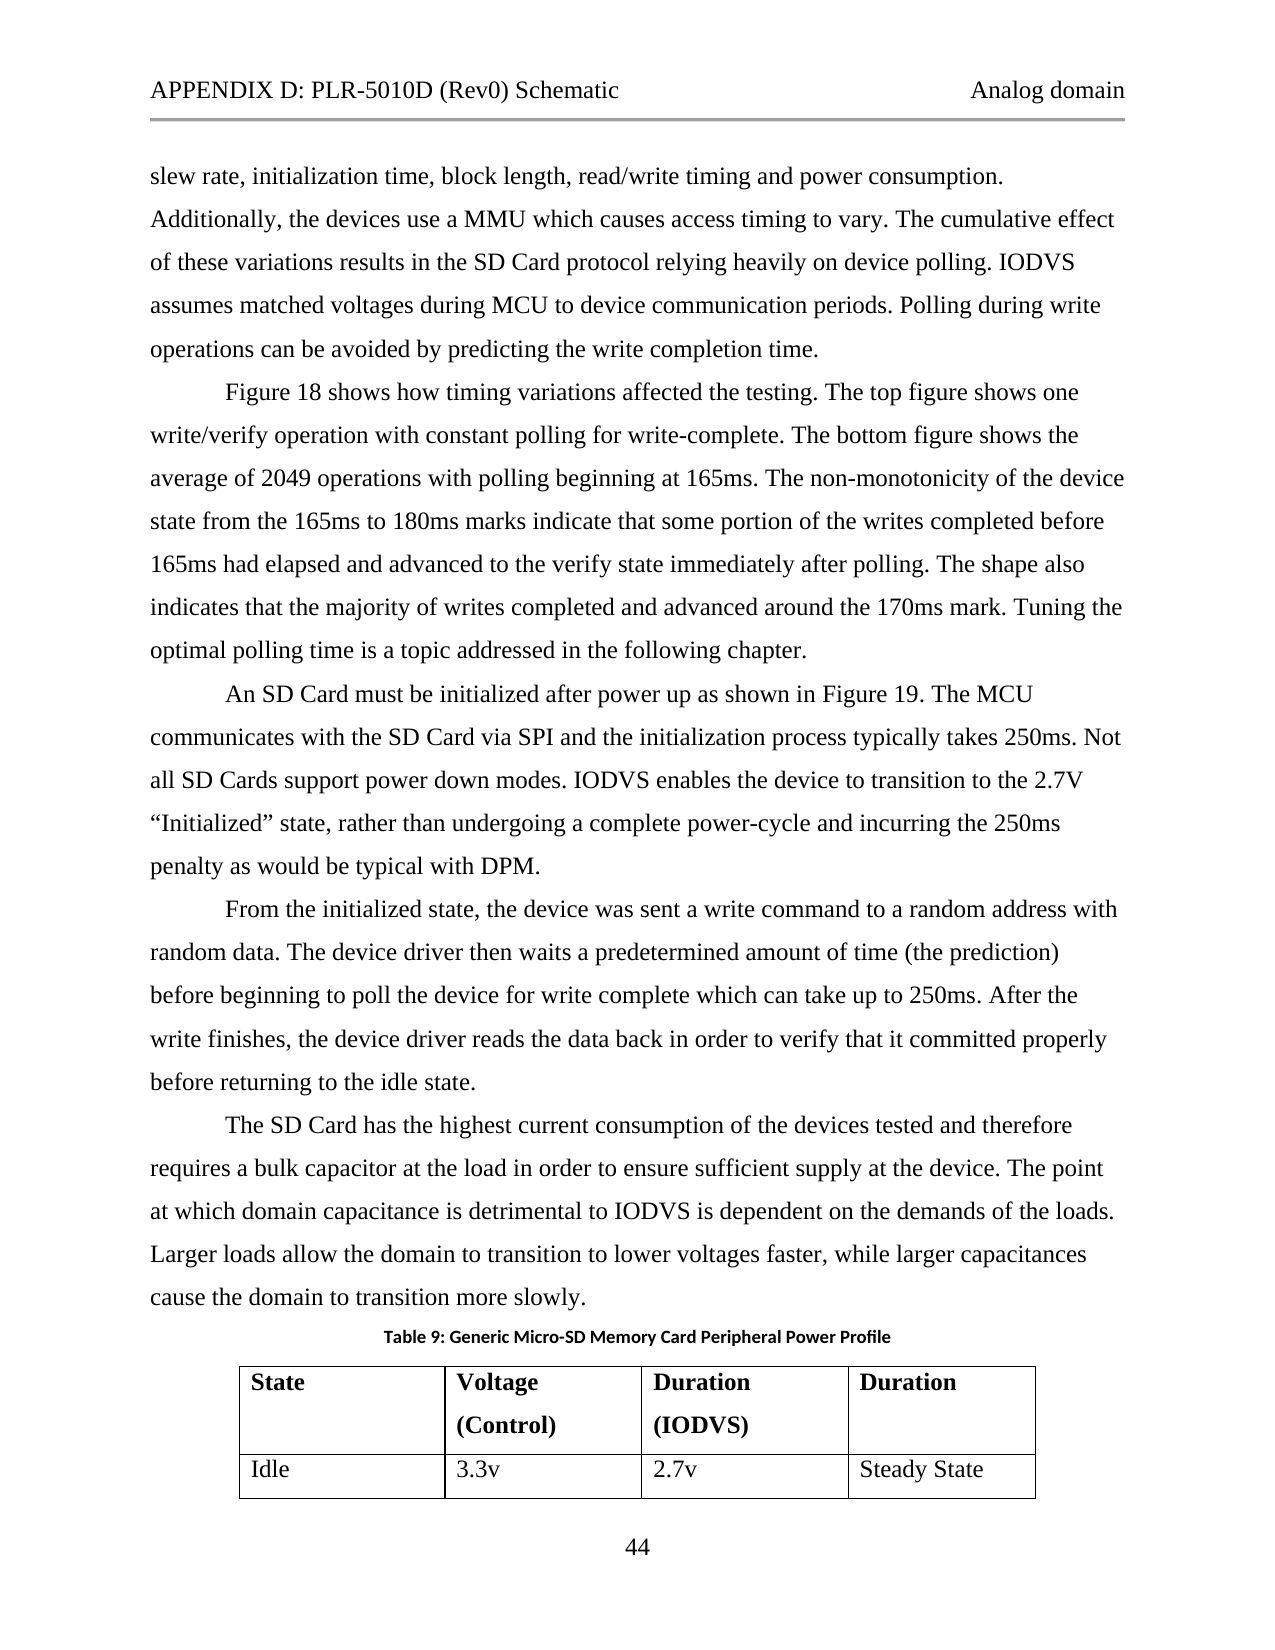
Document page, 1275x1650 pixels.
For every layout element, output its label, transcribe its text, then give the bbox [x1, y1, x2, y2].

text An SD Card must be initialized after power up as shown in Figure 19. The MCU communicates with the SD Card via SPI and the initialization process typically takes 250ms. Not all SD Cards support power down modes. IODVS enables the device to transition to the 2.7V “Initialized” state, rather than undergoing a complete power-cycle and incurring the 250ms penalty as would be typical with DPM. [150, 679, 1125, 880]
table_cell Idle [240, 1455, 444, 1497]
text From the initialized state, the device was sent a write command to a random address with random data. The device driver then waits a predetermined amount of time (the prediction) before beginning to poll the device for write complete which can take up to 250ms. After the write finishes, the device driver reads the data back in order to verify that it committed properly before returning to the idle state. [150, 894, 1125, 1096]
table_cell 3.3v [446, 1455, 641, 1497]
table_cell Steady State [849, 1455, 1035, 1497]
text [150, 161, 1125, 362]
table_header State [240, 1367, 444, 1453]
table_header Duration [849, 1367, 1035, 1453]
table_header Duration (IODVS) [642, 1367, 848, 1453]
text Figure 18 shows how timing variations affected the testing. The top figure shows one write/verify operation with constant polling for write-complete. The bottom figure shows the average of 2049 operations with polling beginning at 165ms. The non-monotonicity of the device state from the 165ms to 180ms marks indicate that some portion of the writes completed before 165ms had elapsed and advanced to the verify state immediately after polling. The shape also indicates that the majority of writes completed and advanced around the 170ms mark. Tuning the optimal polling time is a topic addressed in the following chapter. [150, 377, 1125, 664]
table_header Voltage (Control) [446, 1367, 641, 1453]
text Table 9: Generic Micro-SD Memory Card Peripheral Power Profile [150, 1326, 1125, 1348]
table_cell 2.7v [642, 1455, 848, 1497]
text The SD Card has the highest current consumption of the devices tested and therefore requires a bulk capacitor at the load in order to ensure sufficient supply at the device. The point at which domain capacitance is detrimental to IODVS is dependent on the demands of the loads. Larger loads allow the domain to transition to lower voltages faster, while larger capacitances cause the domain to transition more slowly. [150, 1110, 1125, 1311]
